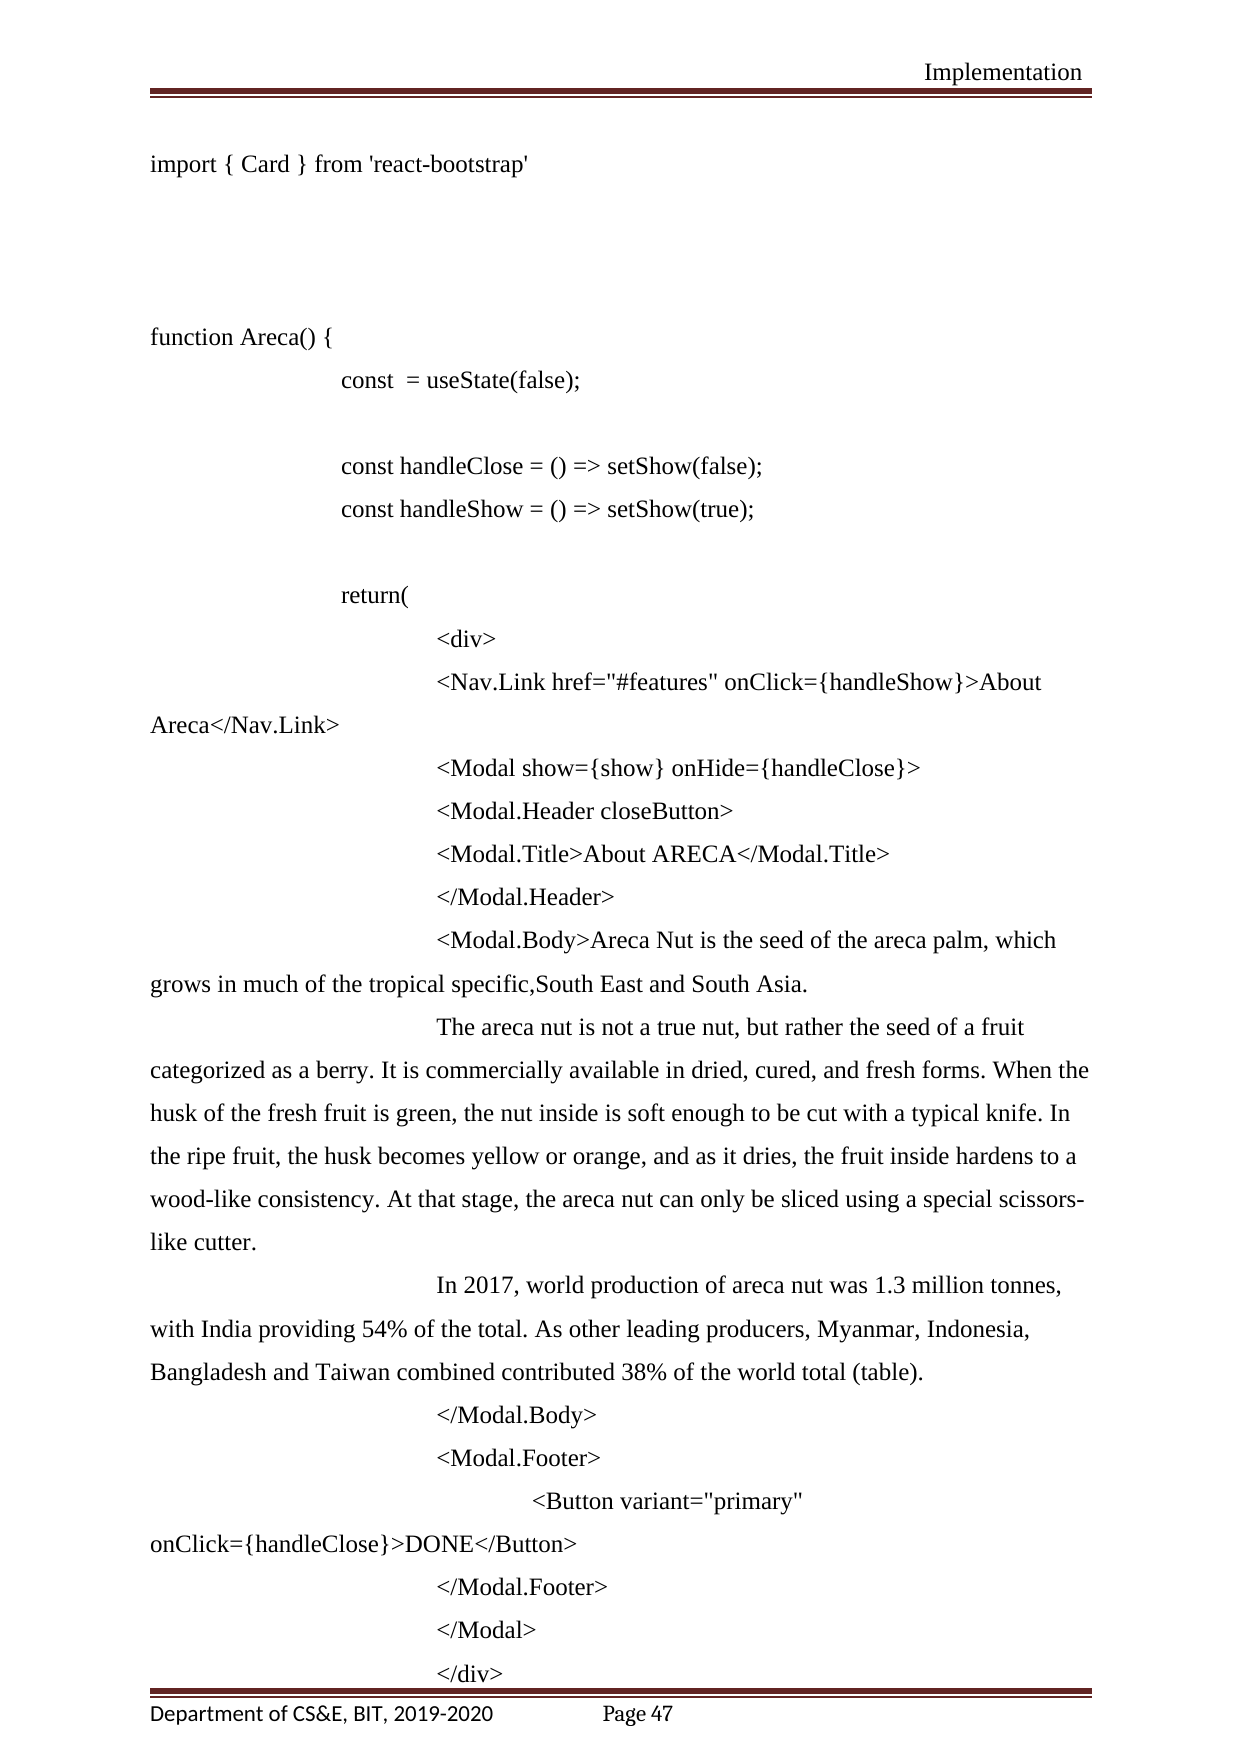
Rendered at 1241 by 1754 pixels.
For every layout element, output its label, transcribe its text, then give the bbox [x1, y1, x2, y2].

text <Button variant="primary" onClick={handleClose}>DONE</Button> [150, 1486, 1092, 1558]
text <Modal.Title>About ARECA</Modal.Title> [150, 839, 1092, 868]
text const = useState(false); [150, 365, 1092, 394]
text <Nav.Link href="#features" onClick={handleShow}>About Areca</Nav.Link> [150, 667, 1092, 739]
text const handleClose = () => setShow(false); [150, 451, 1092, 480]
text <div> [150, 624, 1092, 652]
text </Modal> [150, 1616, 1092, 1644]
text return( [150, 581, 1092, 609]
text <Modal.Header closeButton> [150, 796, 1092, 825]
text <Modal.Body>Areca Nut is the seed of the areca palm, which grows in much of the tropical specific,South East and South Asia. [150, 926, 1092, 997]
text </Modal.Header> [150, 882, 1092, 911]
text const handleShow = () => setShow(true); [150, 494, 1092, 523]
text </Modal.Footer> [150, 1572, 1092, 1601]
text import { Card } from 'react-bootstrap' [150, 149, 1092, 178]
text The areca nut is not a true nut, but rather the seed of a fruit categorized as a berry. It is commercially available in dried, cured, and fresh forms. When the husk of the fresh fruit is green, the nut inside is soft enough to be cut with a typical knife. In the ripe fruit, the husk becomes yellow or orange, and as it dries, the fruit inside hardens to a wood-like consistency. At that stage, the areca nut can only be sliced using a special scissors-like cutter. [150, 1012, 1092, 1256]
text In 2017, world production of areca nut was 1.3 million tonnes, with India providing 54% of the total. As other leading producers, Myanmar, Indonesia, Bangladesh and Taiwan combined contributed 38% of the world total (table). [150, 1271, 1092, 1386]
text function Areca() { [150, 322, 1092, 351]
text </Modal.Body> [150, 1400, 1092, 1429]
text <Modal.Footer> [150, 1443, 1092, 1472]
text </div> [150, 1659, 1092, 1687]
text <Modal show={show} onHide={handleClose}> [150, 753, 1092, 782]
